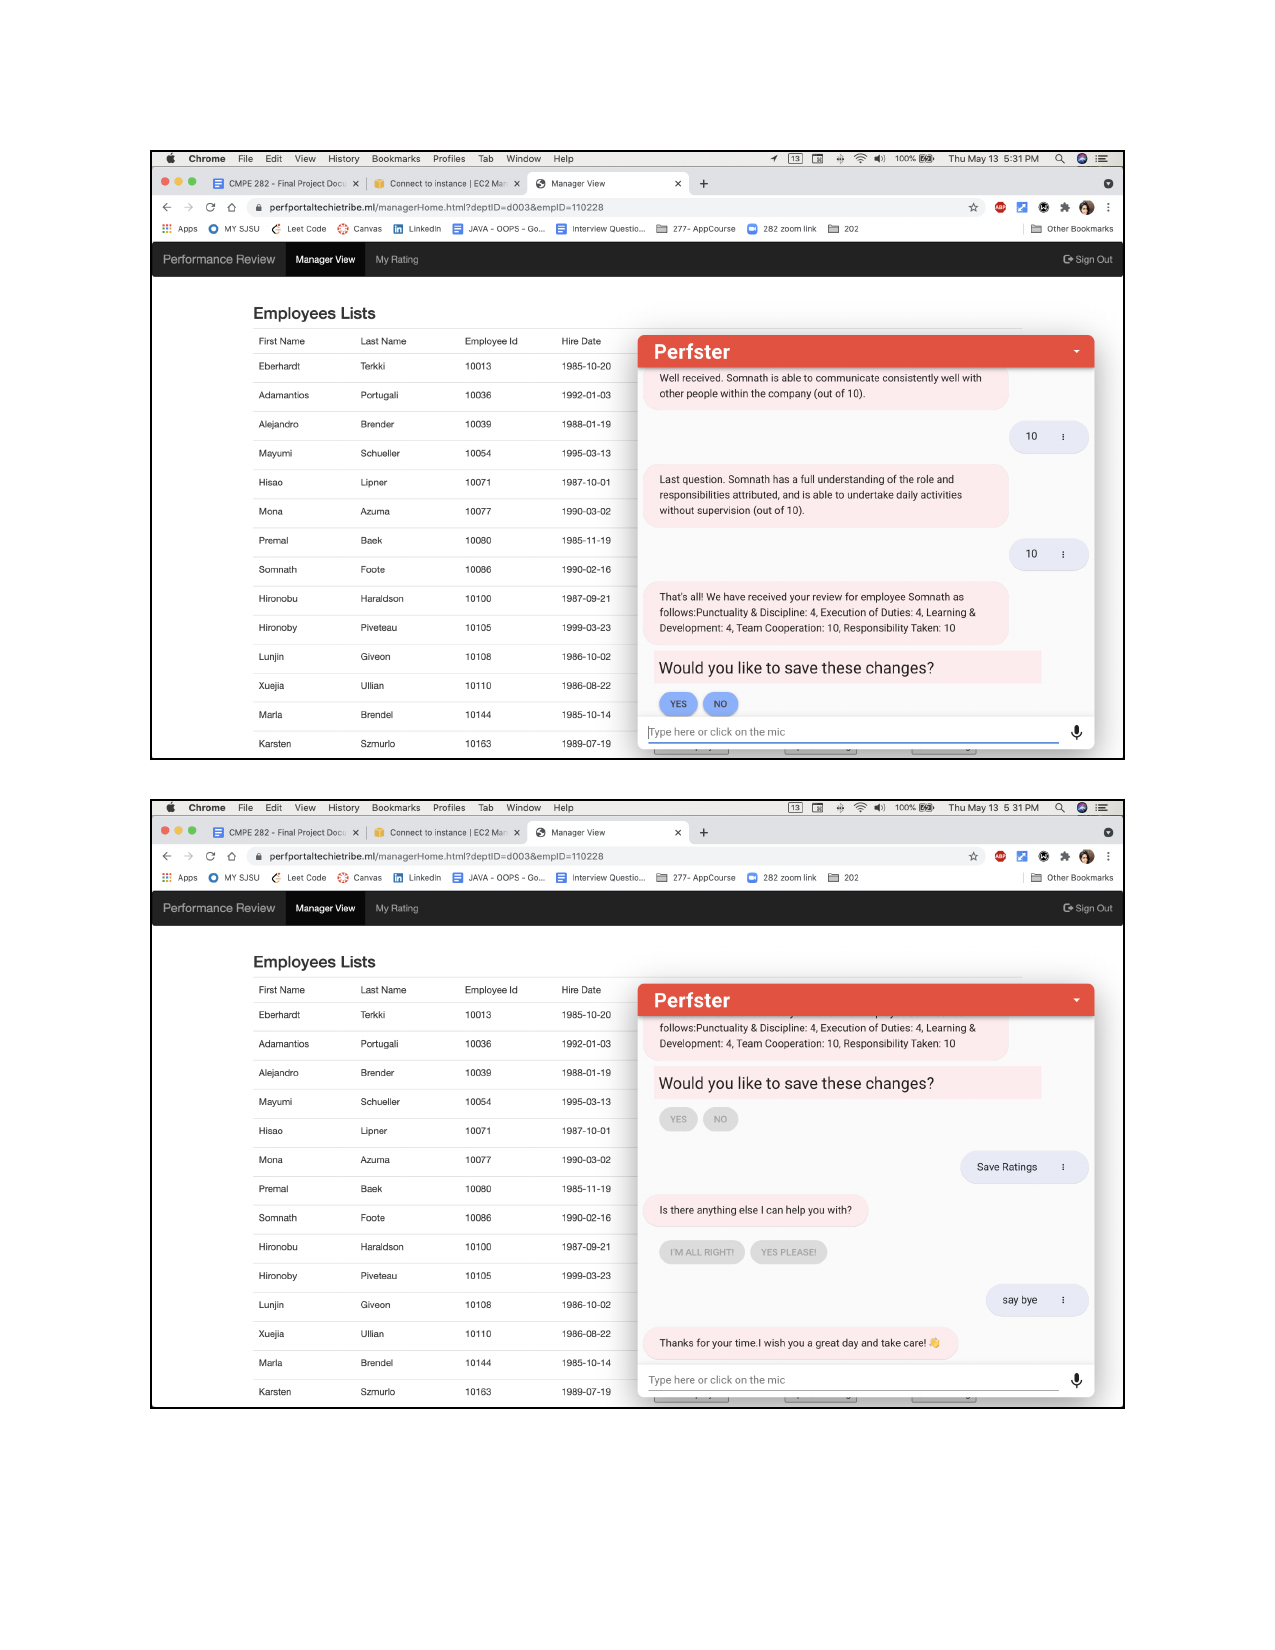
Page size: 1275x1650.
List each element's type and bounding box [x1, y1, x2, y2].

picture [152, 801, 1123, 1407]
picture [152, 152, 1123, 758]
